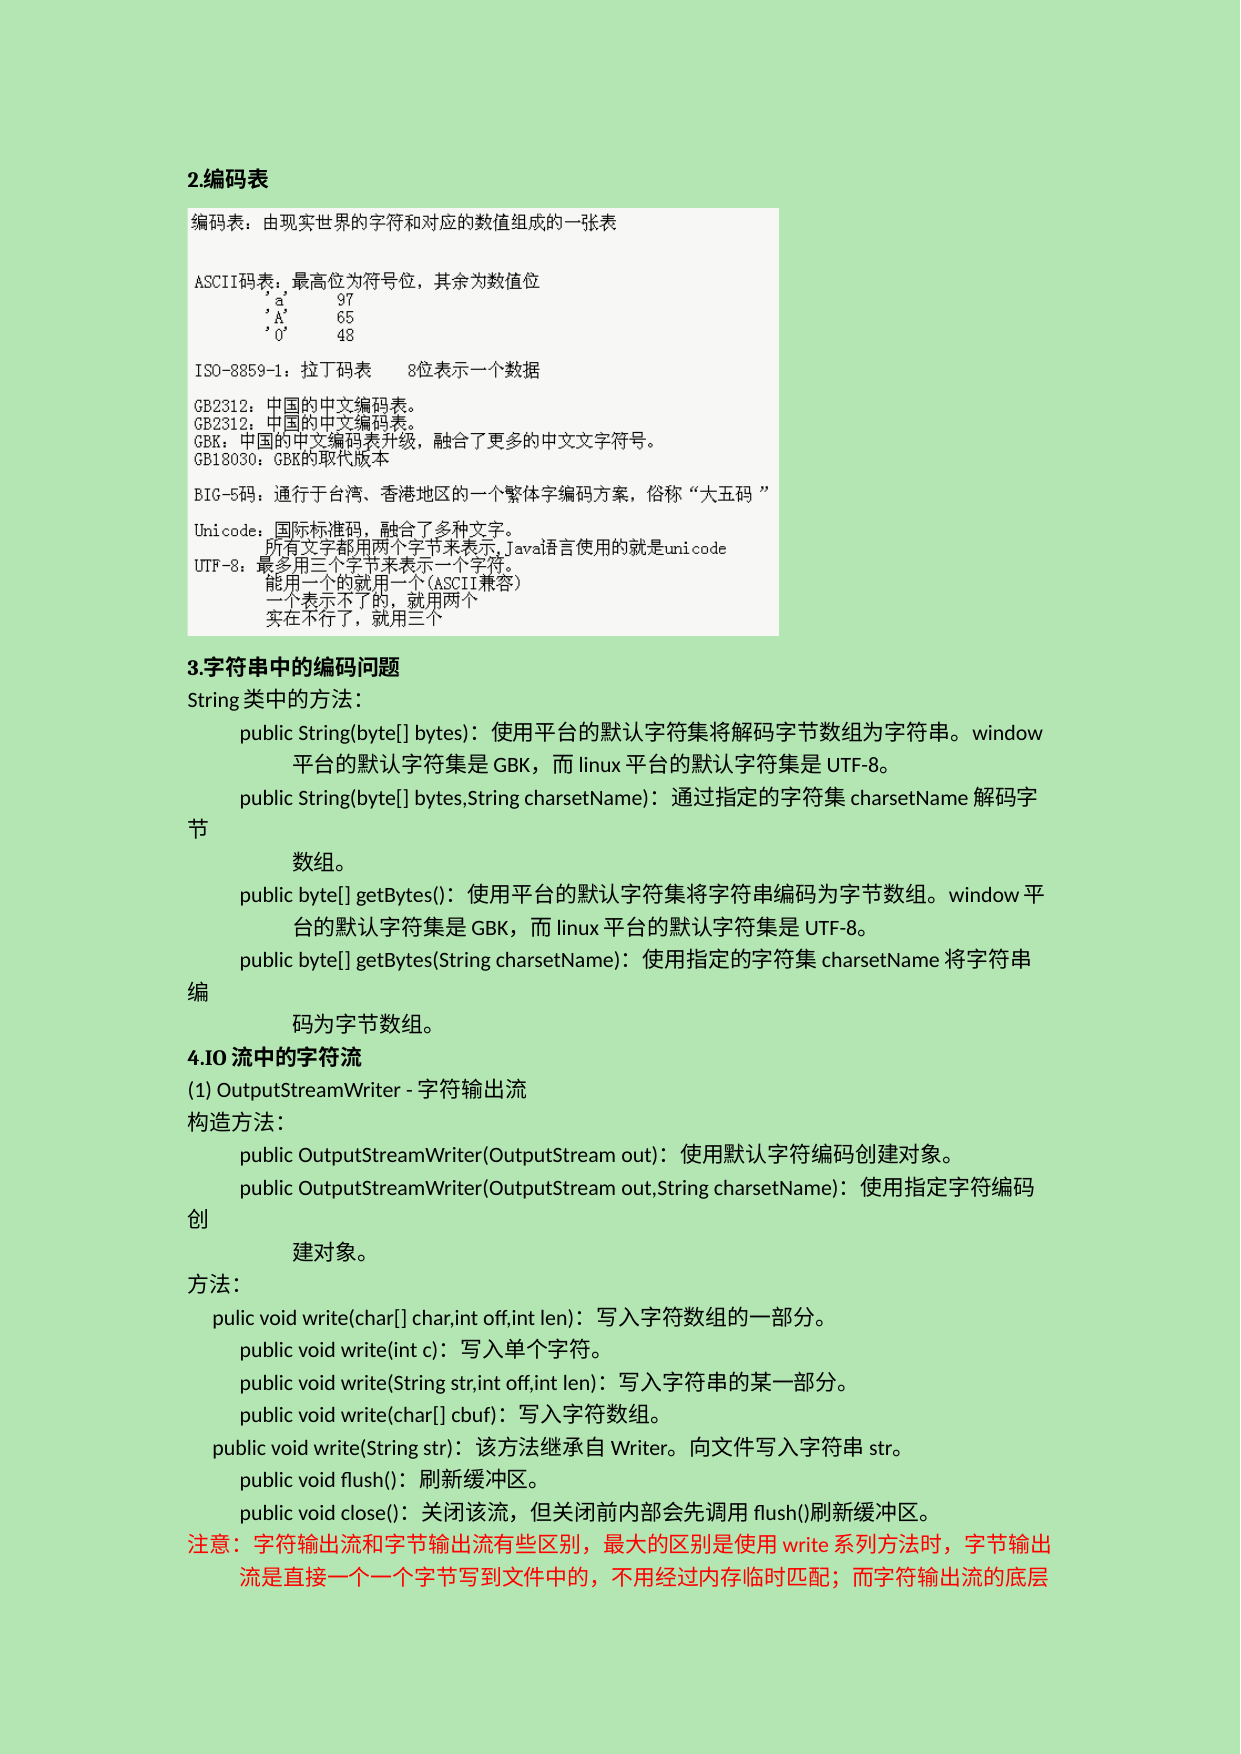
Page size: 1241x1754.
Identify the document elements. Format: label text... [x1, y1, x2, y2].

text public void write(char[] cbuf)：写入字符数组。 [187, 1397, 1053, 1429]
text public void write(String str)：该方法继承自Writer。向文件写入字符串str。 [187, 1429, 1053, 1462]
text 注意：字符输出流和字节输出流有些区别，最大的区别是使用write系列方法时，字节输出 [187, 1527, 1053, 1559]
text 码为字节数组。 [187, 1007, 1053, 1039]
text public byte[] getBytes()：使用平台的默认字符集将字符串编码为字节数组。window平 [187, 877, 1053, 909]
text public String(byte[] bytes)：使用平台的默认字符集将解码字节数组为字符串。window [187, 714, 1053, 747]
text public void flush()：刷新缓冲区。 [187, 1462, 1053, 1494]
text 数组。 [187, 844, 1053, 877]
text public void close()：关闭该流，但关闭前内部会先调用flush()刷新缓冲区。 [187, 1494, 1053, 1527]
text 流是直接一个一个字节写到文件中的，不用经过内存临时匹配；而字符输出流的底层 [187, 1559, 1053, 1592]
text public void write(String str,int off,int len)：写入字符串的某一部分。 [187, 1364, 1053, 1397]
text 台的默认字符集是GBK，而linux平台的默认字符集是UTF-8。 [187, 909, 1053, 942]
text 建对象。 [187, 1234, 1053, 1267]
picture [187, 208, 779, 636]
text pulic void write(char[] char,int off,int len)：写入字符数组的一部分。 [187, 1299, 1053, 1332]
text public byte[] getBytes(String charsetName)：使用指定的字符集charsetName将字符串编 [187, 942, 1053, 1007]
text public void write(int c)：写入单个字符。 [187, 1332, 1053, 1364]
text 方法： [187, 1267, 1053, 1299]
text (1) OutputStreamWriter - 字符输出流 [187, 1072, 1053, 1104]
subtitle 2.编码表 [187, 162, 1053, 194]
text String类中的方法： [187, 682, 1053, 714]
text public OutputStreamWriter(OutputStream out)：使用默认字符编码创建对象。 [187, 1137, 1053, 1169]
text 平台的默认字符集是GBK，而linux平台的默认字符集是UTF-8。 [187, 747, 1053, 779]
text 构造方法： [187, 1104, 1053, 1137]
text public String(byte[] bytes,String charsetName)：通过指定的字符集charsetName解码字节 [187, 779, 1053, 844]
text public OutputStreamWriter(OutputStream out,String charsetName)：使用指定字符编码创 [187, 1169, 1053, 1234]
subtitle 3.字符串中的编码问题 [187, 649, 1053, 682]
subtitle 4.IO流中的字符流 [187, 1039, 1053, 1072]
